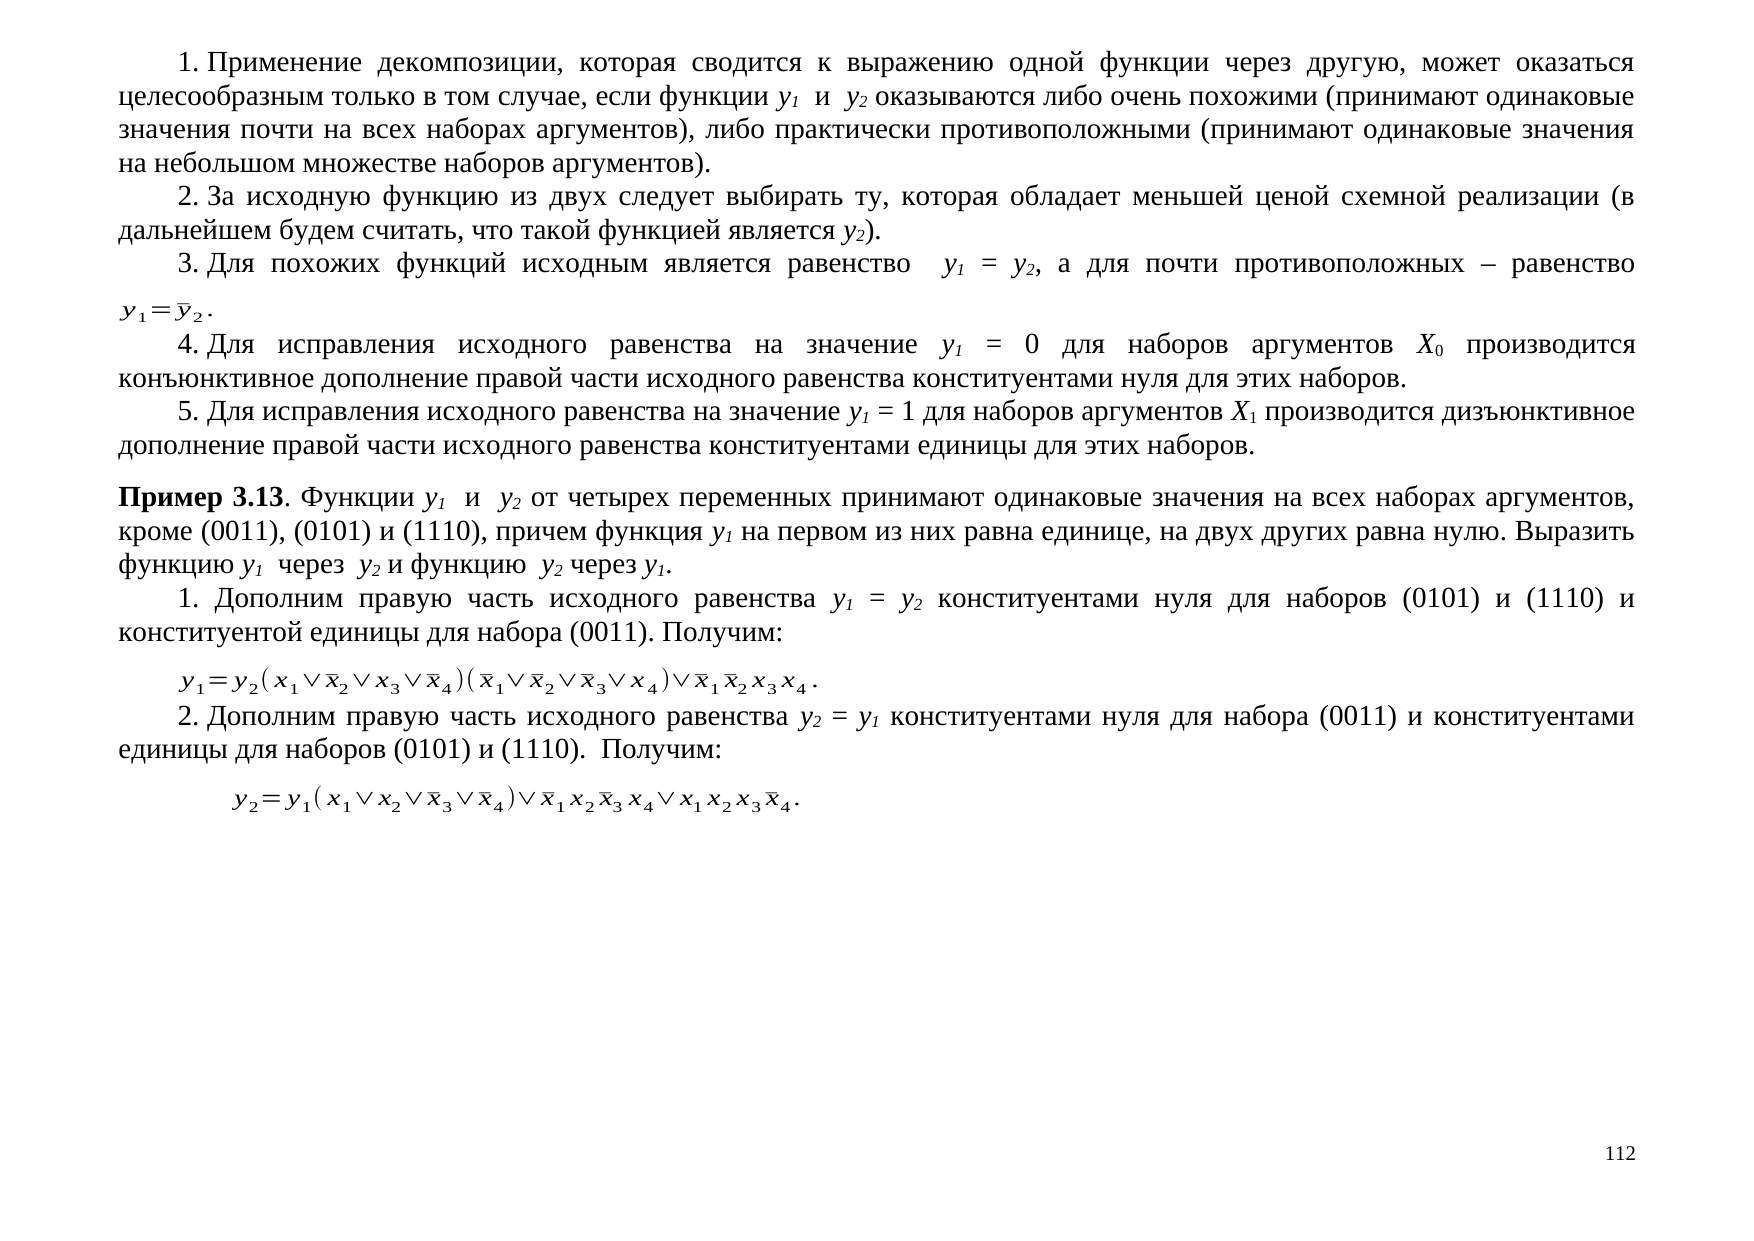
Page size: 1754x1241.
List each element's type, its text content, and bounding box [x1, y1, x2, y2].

list Для исправления исходного равенства на значение y1 = 1 для наборов аргументов Х1 производится дизъюнктивное дополнение правой части исходного равенства конституентами единицы для этих наборов. [118, 393, 1636, 460]
list Применение декомпозиции, которая сводится к выражению одной функции через другую, может оказаться целесообразным только в том случае, если функции y1 и y2 оказываются либо очень похожими (принимают одинаковые значения почти на всех наборах аргументов), либо практически противоположными (принимают одинаковые значения на небольшом множестве наборов аргументов). [118, 44, 1636, 178]
list За исходную функцию из двух следует выбирать ту, которая обладает меньшей ценой схемной реализации (в дальнейшем будем считать, что такой функцией является y2). [118, 178, 1636, 246]
text 1. Дополним правую часть исходного равенства y1 = y2 конституентами нуля для наборов (0101) и (1110) и конституентой единицы для набора (0011). Получим: [118, 580, 1636, 647]
list Дополним правую часть исходного равенства y2 = y1 конституентами нуля для набора (0011) и конституентами единицы для наборов (0101) и (1110). Получим: [118, 698, 1636, 765]
list Для похожих функций исходным является равенство y1 = y2, а для почти противоположных – равенство [118, 246, 1636, 326]
text Пример 3.13. Функции y1 и y2 от четырех переменных принимают одинаковые значения на всех наборах аргументов, кроме (0011), (0101) и (1110), причем функция y1 на первом из них равна единице, на двух других равна нулю. Выразить функцию y1 через y2 и функцию y2 через y1. [118, 479, 1636, 580]
list Для исправления исходного равенства на значение y1 = 0 для наборов аргументов Х0 производится конъюнктивное дополнение правой части исходного равенства конституентами нуля для этих наборов. [118, 326, 1636, 393]
